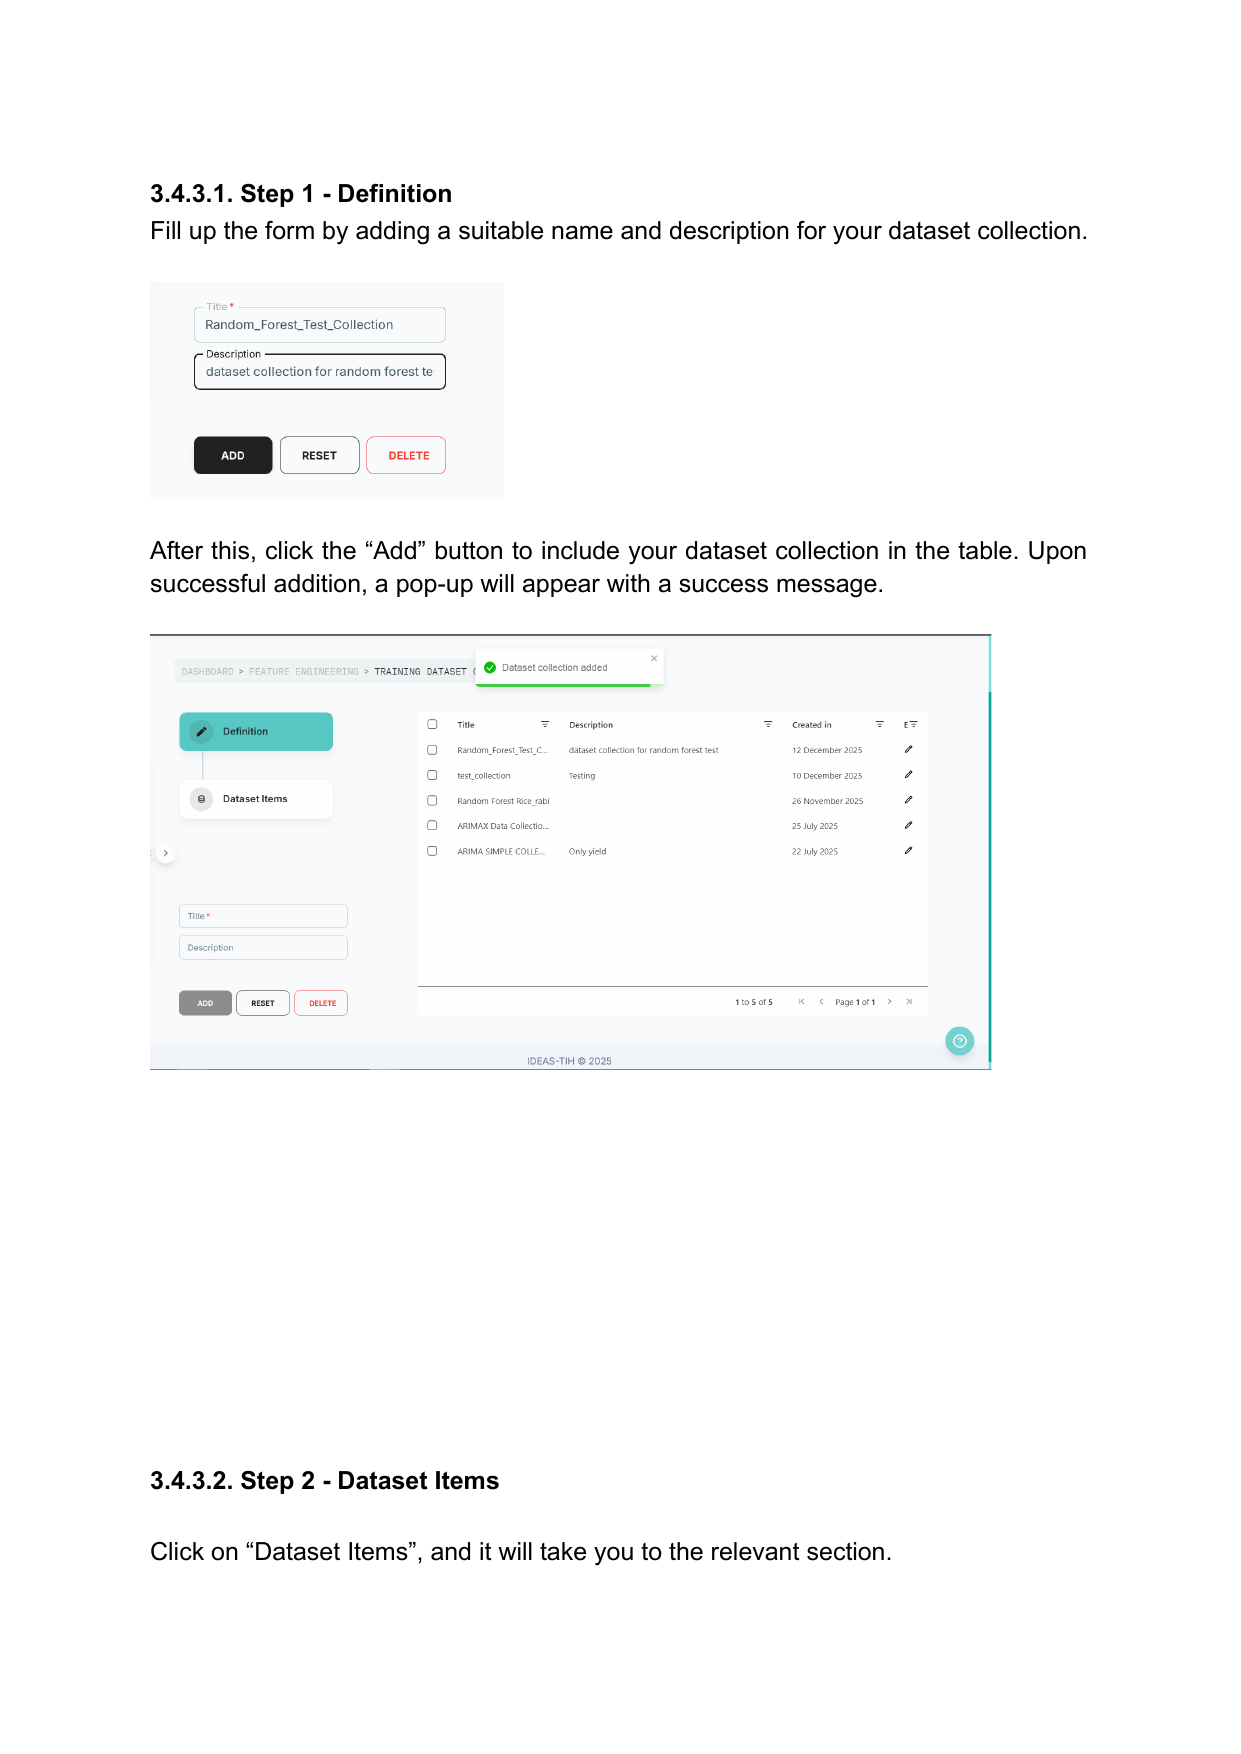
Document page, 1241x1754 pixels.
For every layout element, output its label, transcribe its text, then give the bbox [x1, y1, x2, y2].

picture [150, 282, 504, 499]
picture [150, 634, 992, 1070]
subtitle 3.4.3.1. Step 1 - Definition [150, 179, 1090, 208]
text Click on “Dataset Items”, and it will take you to the relevant section. [150, 1536, 1090, 1565]
text Fill up the form by adding a suitable name and description for your dataset collection. [150, 216, 1090, 245]
subtitle 3.4.3.2. Step 2 - Dataset Items [150, 1466, 1090, 1495]
text After this, click the “Add” button to include your dataset collection in the table. Upon successful addition, a pop-up will appear with a success message. [150, 536, 1090, 597]
